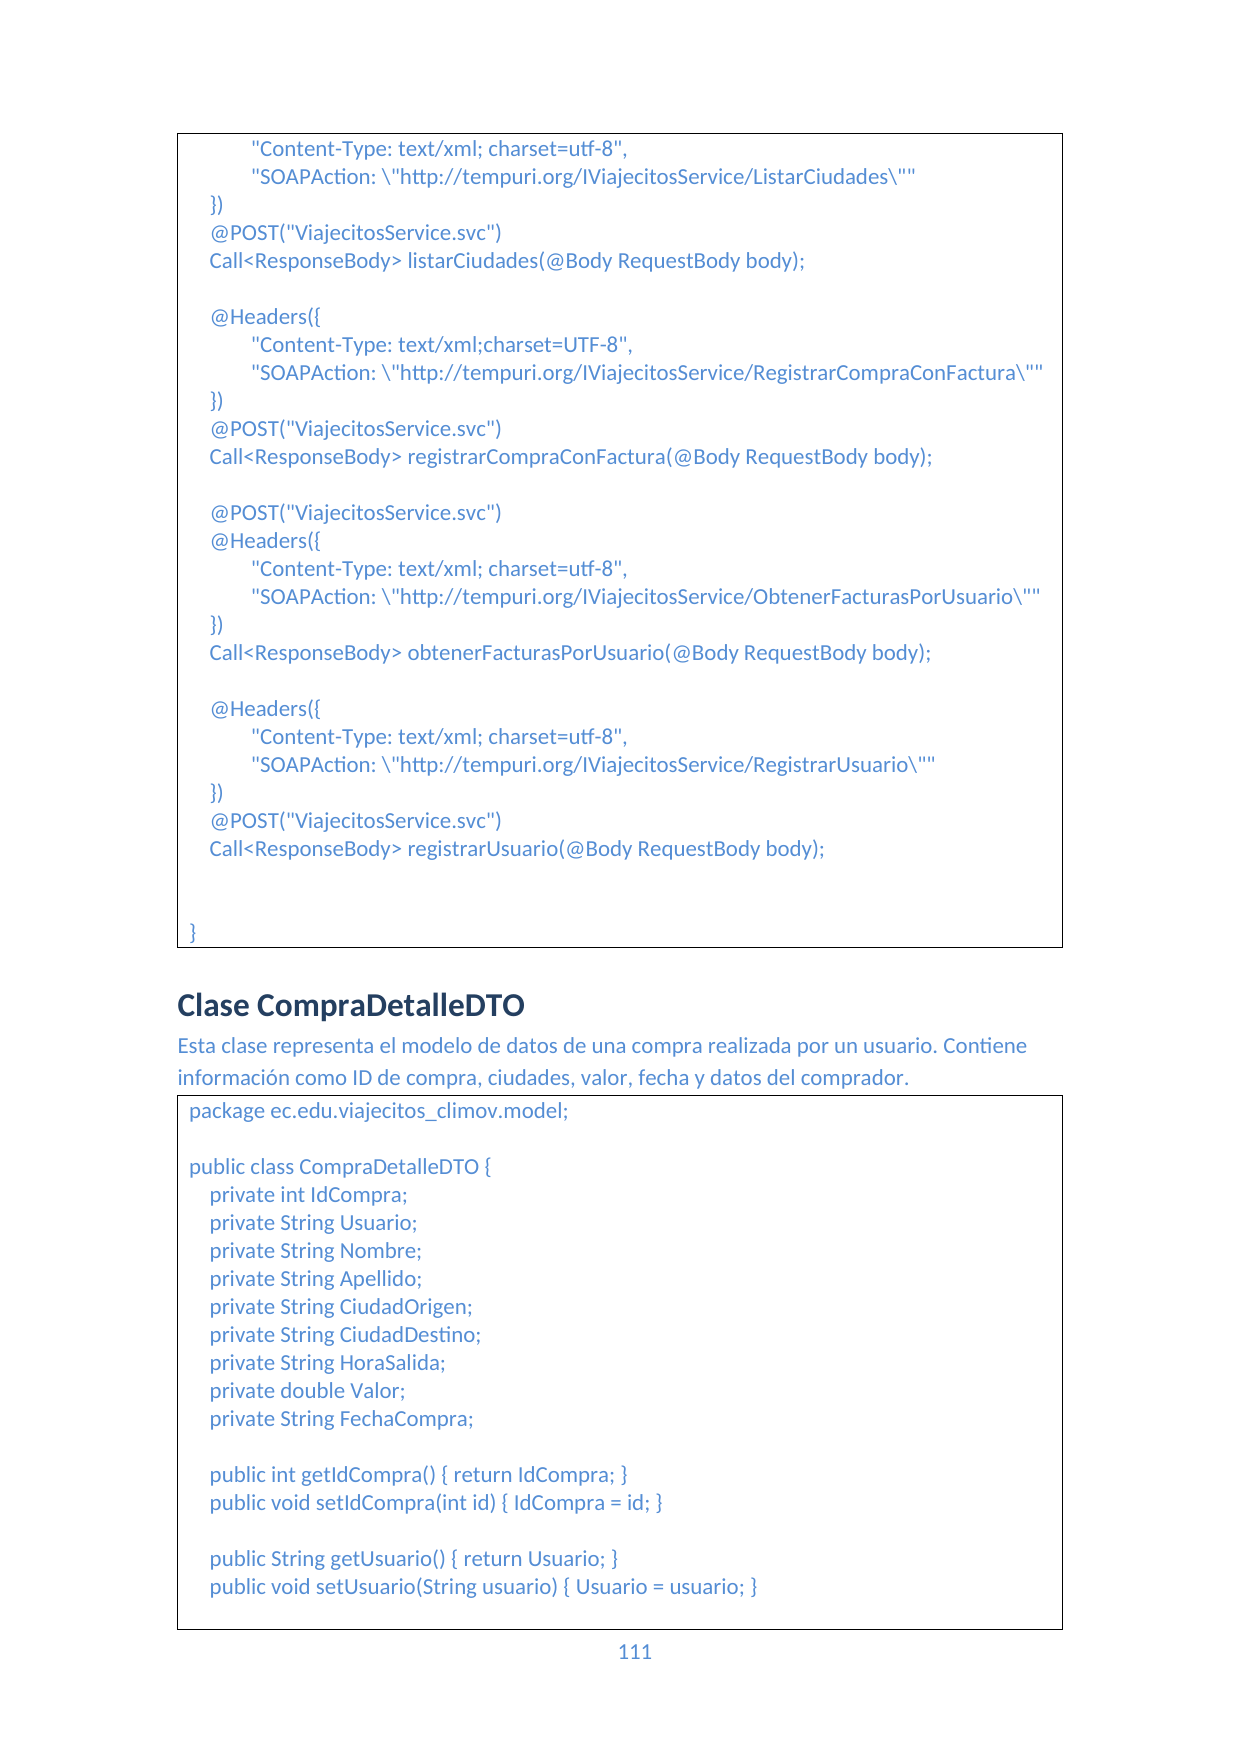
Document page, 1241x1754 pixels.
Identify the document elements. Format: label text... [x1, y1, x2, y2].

text Esta clase representa el modelo de datos de una compra realizada por un usuario. Contiene información como ID de compra, ciudades, valor, fecha y datos del comprador. [177, 1031, 1063, 1091]
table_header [178, 134, 1062, 947]
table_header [178, 1096, 1062, 1628]
subtitle Clase CompraDetalleDTO [177, 984, 1063, 1025]
